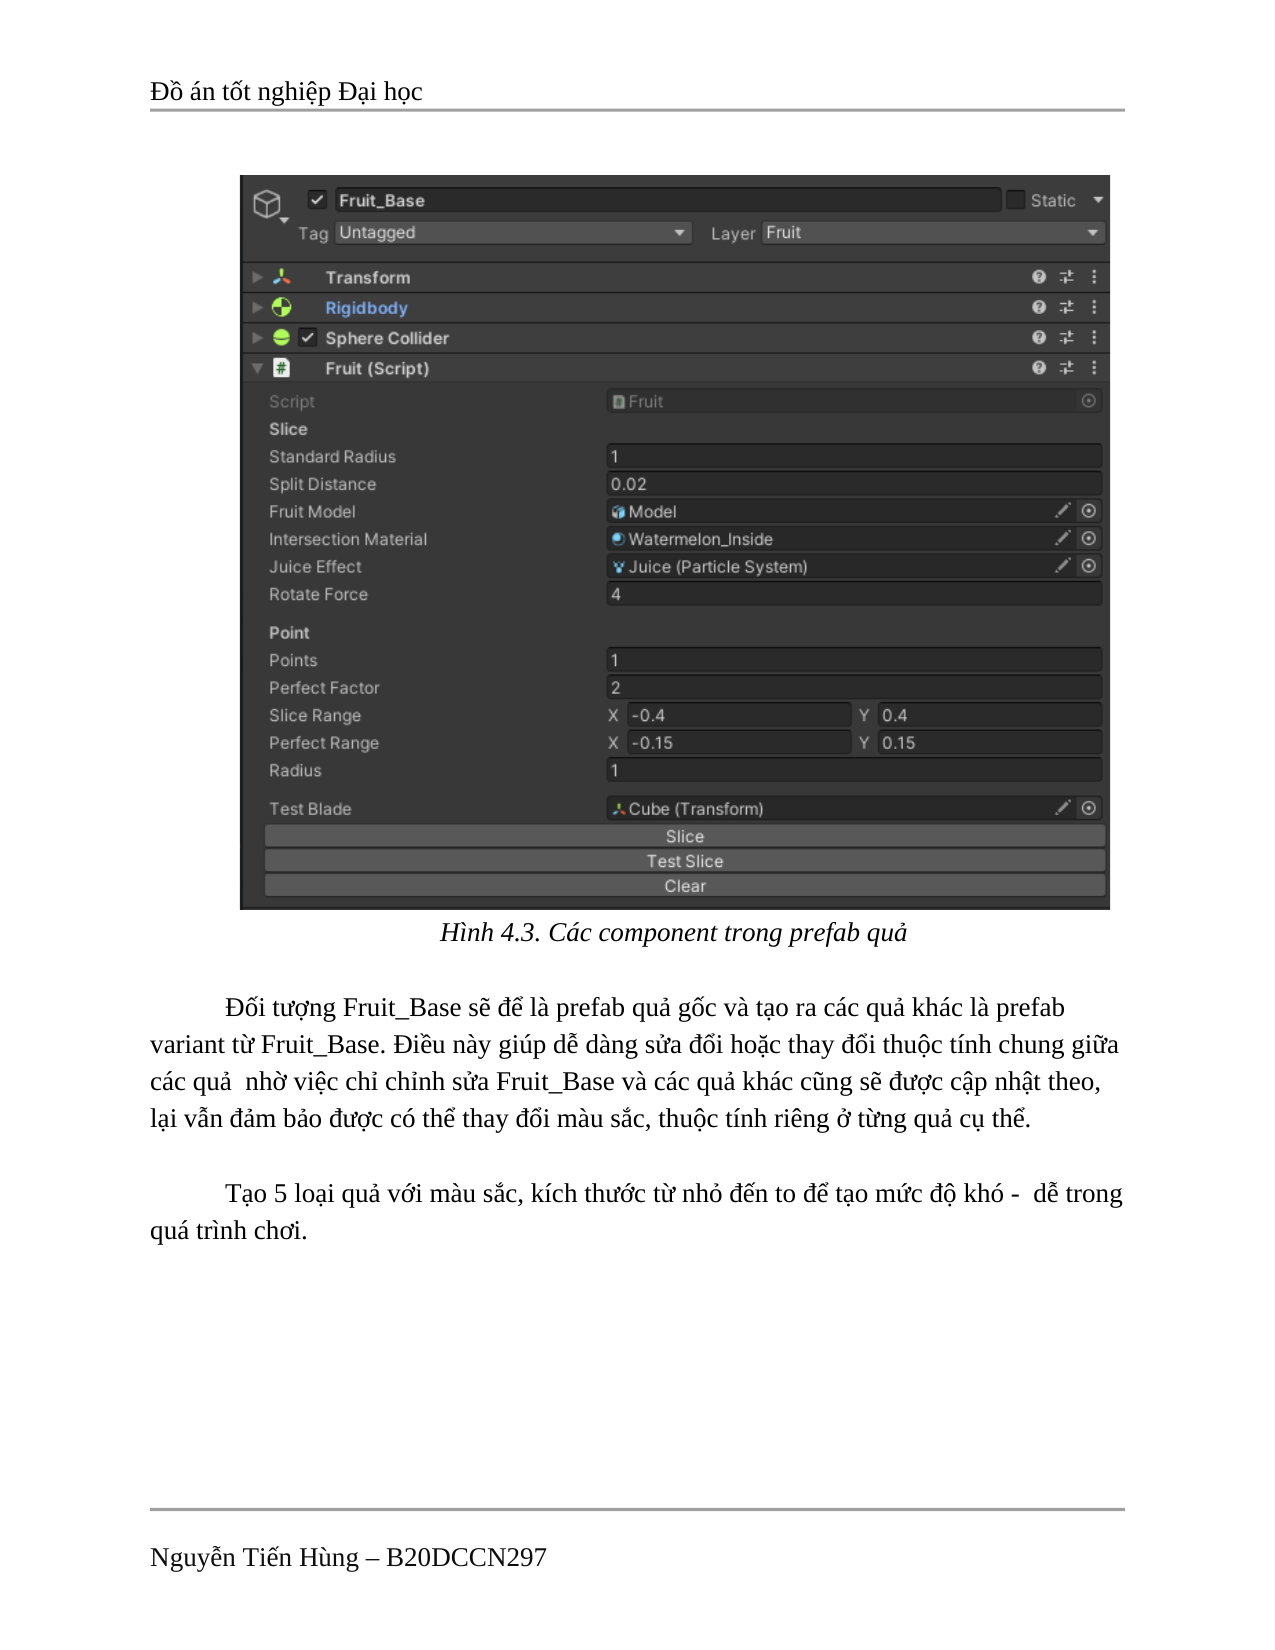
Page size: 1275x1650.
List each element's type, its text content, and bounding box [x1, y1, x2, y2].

picture [239, 175, 1111, 910]
text Hình 4.3. Các component trong prefab quả [225, 916, 1125, 947]
text Tạo 5 loại quả với màu sắc, kích thước từ nhỏ đến to để tạo mức độ khó - dễ trong quá trình chơi. [150, 1177, 1125, 1246]
text Đối tượng Fruit_Base sẽ để là prefab quả gốc và tạo ra các quả khác là prefab variant từ Fruit_Base. Điều này giúp dễ dàng sửa đổi hoặc thay đổi thuộc tính chung giữa các quả nhờ việc chỉ chỉnh sửa Fruit_Base và các quả khác cũng sẽ được cập nhật theo, lại vẫn đảm bảo được có thể thay đổi màu sắc, thuộc tính riêng ở từng quả cụ thể. [150, 991, 1125, 1134]
